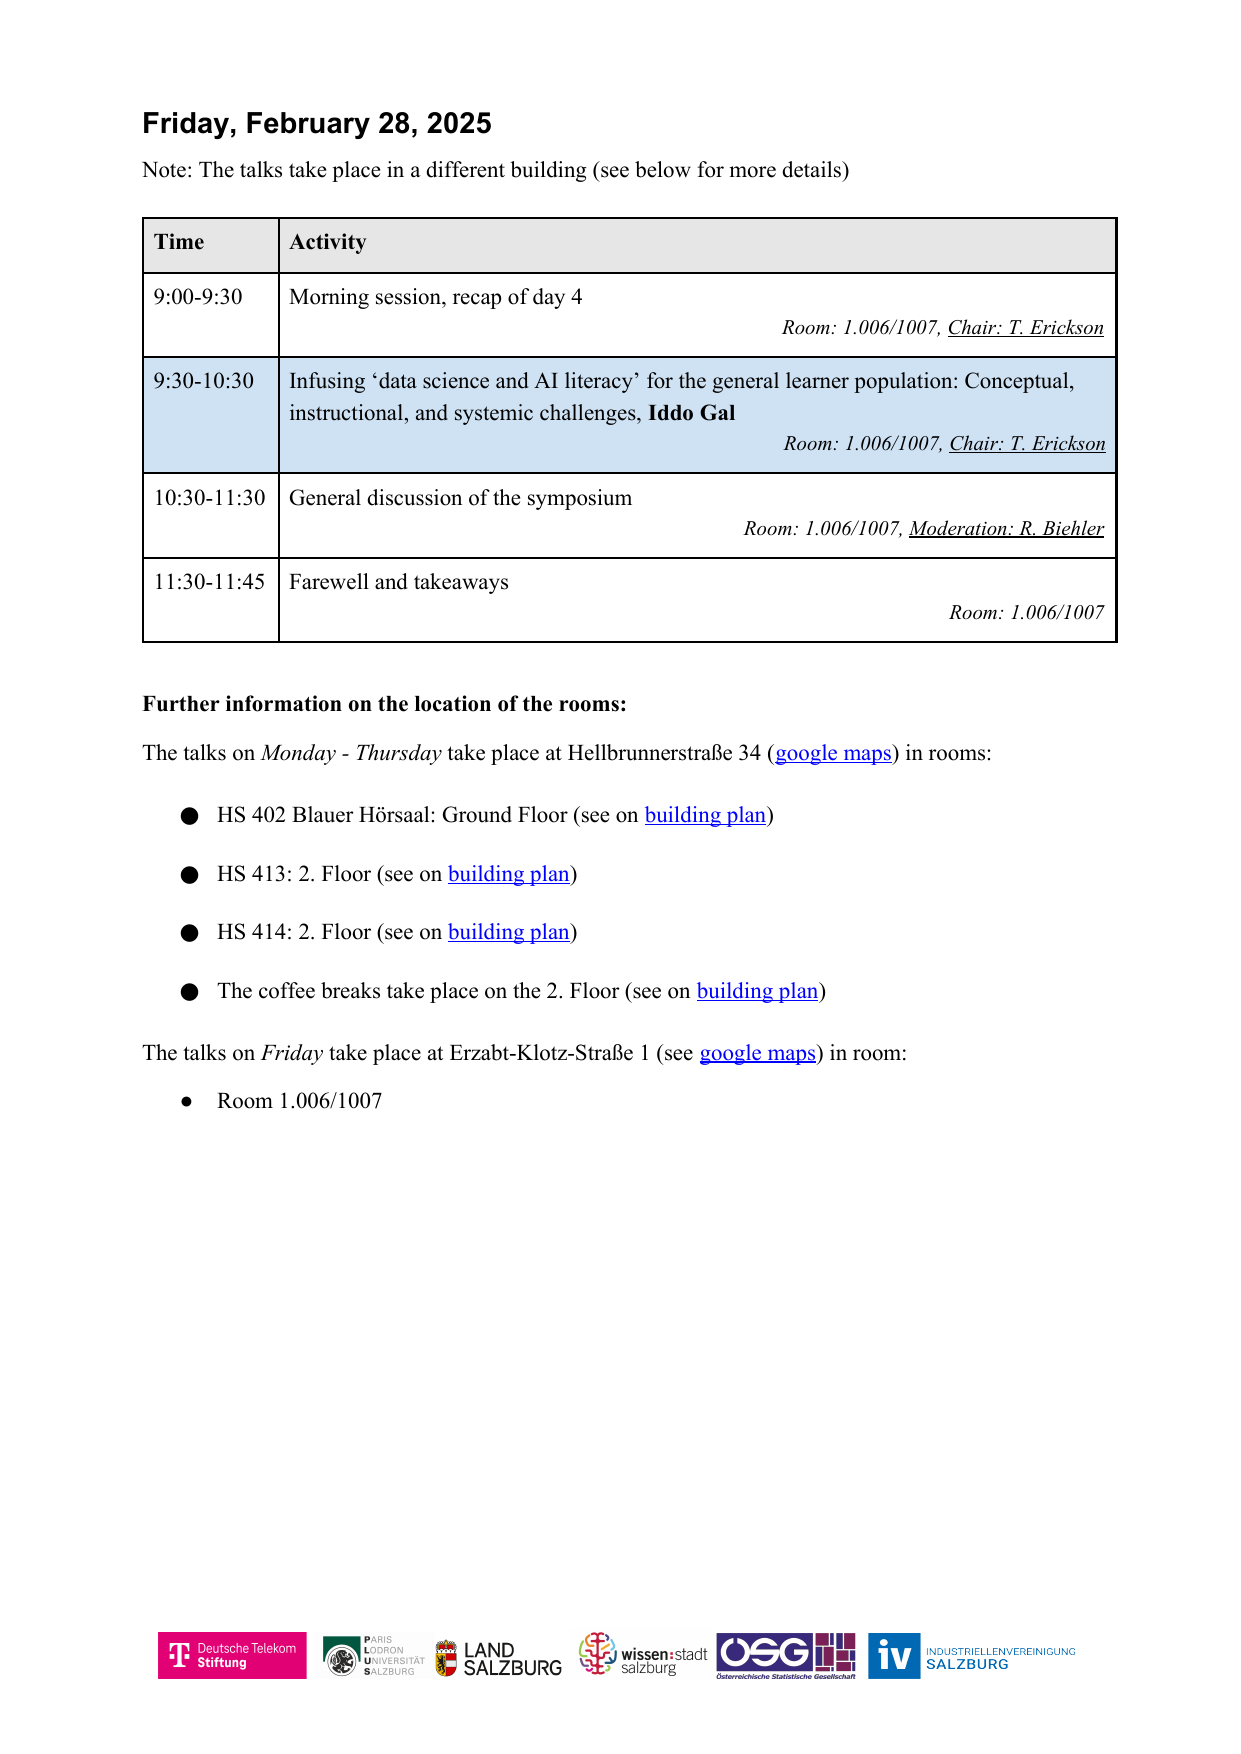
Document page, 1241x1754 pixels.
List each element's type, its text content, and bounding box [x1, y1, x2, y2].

picture [868, 1633, 1083, 1679]
table_header Activity [280, 219, 1115, 272]
picture [313, 1632, 563, 1679]
table_cell 9:30-10:30 [144, 358, 278, 472]
list HS 413: 2. Floor (see on building plan) [179, 847, 1098, 894]
subtitle Friday, February 28, 2025 [142, 106, 1098, 140]
list HS 414: 2. Floor (see on building plan) [179, 906, 1098, 953]
table_cell 9:00-9:30 [144, 274, 278, 356]
list HS 402 Blauer Hörsaal: Ground Floor (see on building plan) [179, 788, 1098, 835]
text The talks on Monday - Thursday take place at Hellbrunnerstraße 34 (google maps) in rooms: [142, 740, 1098, 765]
table_cell Morning session, recap of day 4 Room: 1.006/1007, Chair: T. Erickson [280, 274, 1115, 356]
table_cell General discussion of the symposium Room: 1.006/1007, Moderation: R. Biehler [280, 474, 1115, 557]
text Note: The talks take place in a different building (see below for more details) [142, 157, 1098, 183]
text The talks on Friday take place at Erzabt-Klotz-Straße 1 (see google maps) in room: [142, 1039, 1098, 1065]
table_cell 11:30-11:45 [144, 559, 278, 641]
table_cell Farewell and takeaways Room: 1.006/1007 [280, 559, 1115, 641]
table_cell 10:30-11:30 [144, 474, 278, 557]
list The coffee breaks take place on the 2. Floor (see on building plan) [179, 964, 1098, 1011]
picture [569, 1628, 856, 1679]
text Further information on the location of the rooms: [142, 691, 1098, 717]
picture [158, 1632, 307, 1679]
list Room 1.006/1007 [179, 1088, 1098, 1113]
table_header Time [144, 219, 278, 272]
table_cell Infusing ‘data science and AI literacy’ for the general learner population: Conceptual, instructional, and systemic challenges, Iddo Gal Room: 1.006/1007, Chair: T. Erickson [280, 358, 1115, 472]
